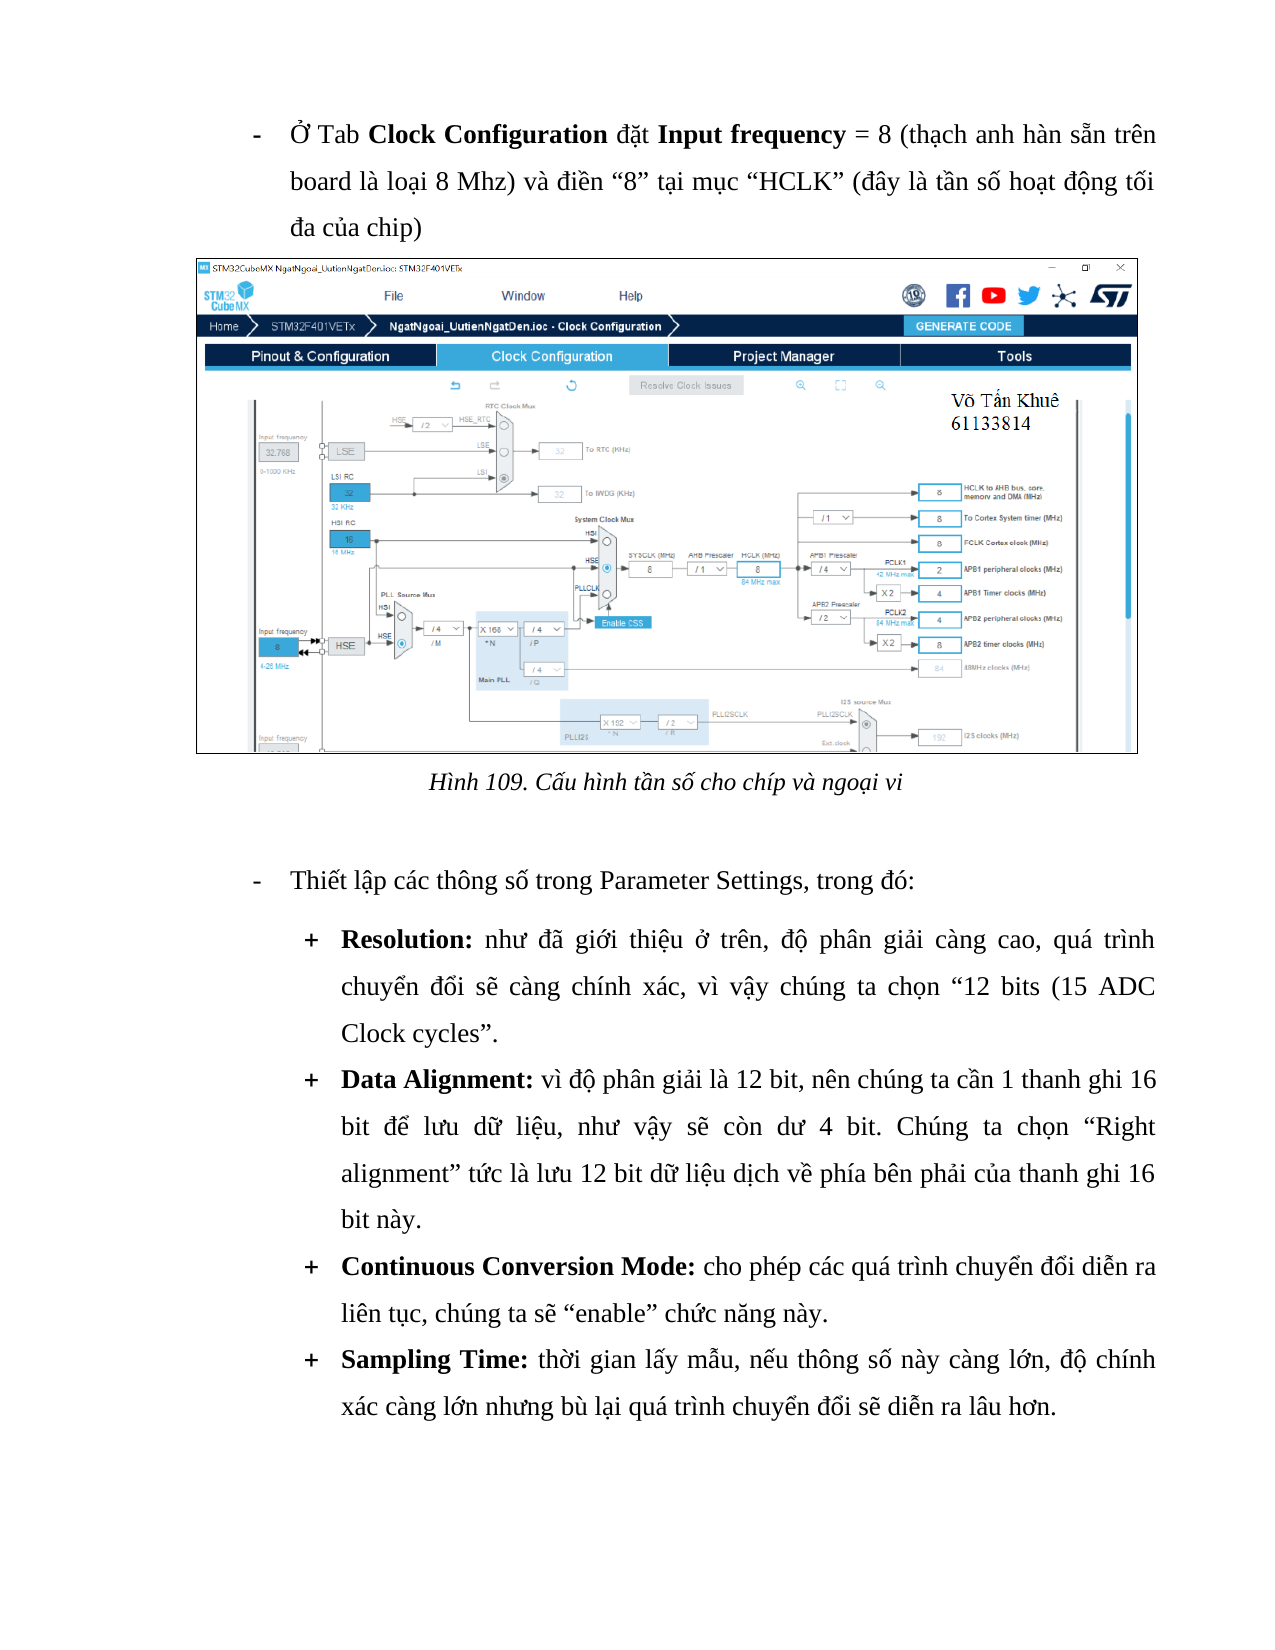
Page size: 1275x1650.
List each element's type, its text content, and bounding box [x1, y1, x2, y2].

picture [197, 259, 1137, 753]
list Resolution: như đã giới thiệu ở trên, độ phân giải càng cao, quá trình chuyển đổi sẽ càng chính xác, vì vậy chúng ta chọn “12 bits (15 ADC Clock cycles”. [303, 923, 1157, 1048]
list Data Alignment: vì độ phân giải là 12 bit, nên chúng ta cần 1 thanh ghi 16 bit để lưu dữ liệu, như vậy sẽ còn dư 4 bit. Chúng ta chọn “Right alignment” tức là lưu 12 bit dữ liệu dịch về phía bên phải của thanh ghi 16 bit này. [303, 1063, 1157, 1234]
list Sampling Time: thời gian lấy mẫu, nếu thông số này càng lớn, độ chính xác càng lớn nhưng bù lại quá trình chuyển đổi sẽ diễn ra lâu hơn. [303, 1343, 1157, 1421]
text Hình 109. Cấu hình tần số cho chíp và ngoại vi [177, 767, 1157, 795]
text Ở Tab Clock Configuration đặt Input frequency = 8 (thạch anh hàn sẵn trên board là loại 8 Mhz) và điền “8” tại mục “HCLK” (đây là tần số hoạt động tối đa của chip) [252, 118, 1157, 243]
list Continuous Conversion Mode: cho phép các quá trình chuyển đổi diễn ra liên tục, chúng ta sẽ “enable” chức năng này. [303, 1250, 1157, 1328]
text Thiết lập các thông số trong Parameter Settings, trong đó: [252, 864, 1157, 895]
